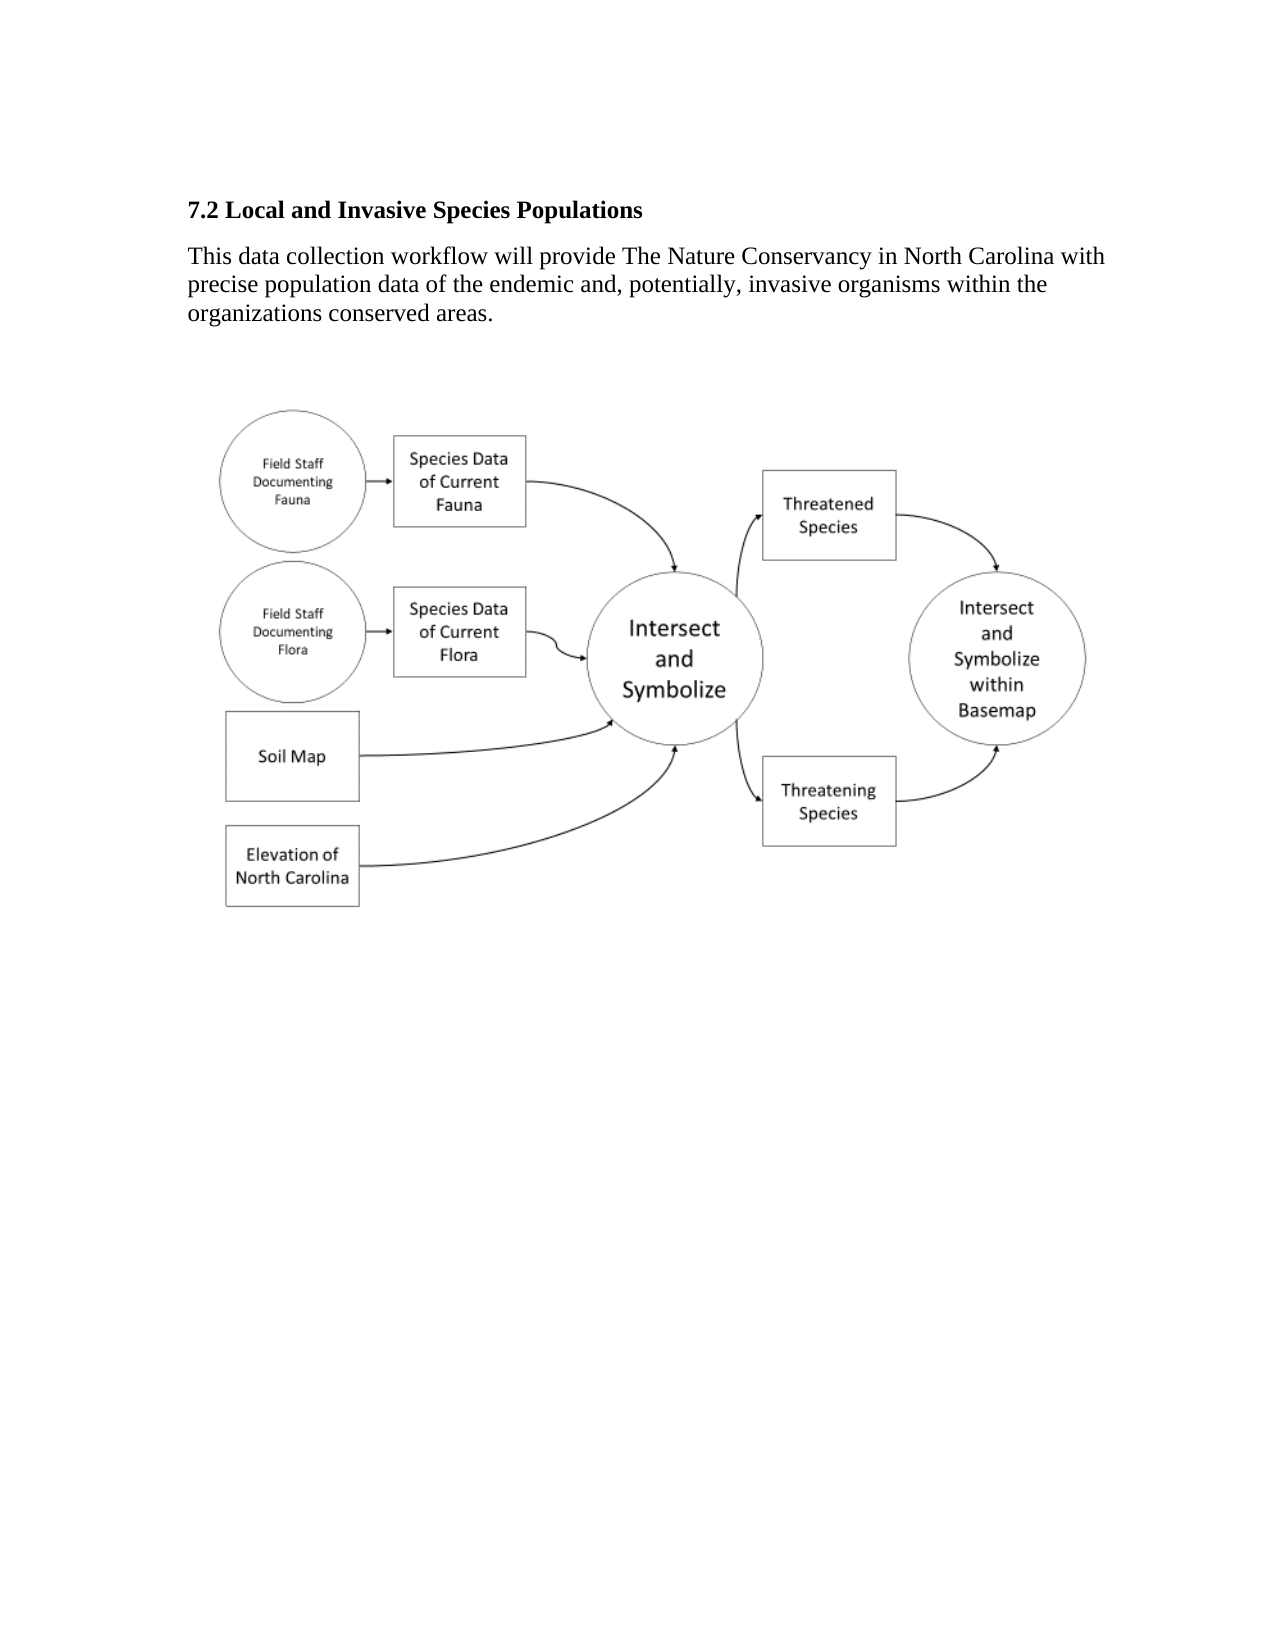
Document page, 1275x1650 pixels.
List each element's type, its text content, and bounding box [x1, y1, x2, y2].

text This data collection workflow will provide The Nature Conservancy in North Carolina with precise population data of the endemic and, potentially, invasive organisms within the organizations conserved areas. [187, 241, 1125, 327]
list Local and Invasive Species Populations [187, 195, 1125, 224]
picture [187, 343, 1212, 920]
